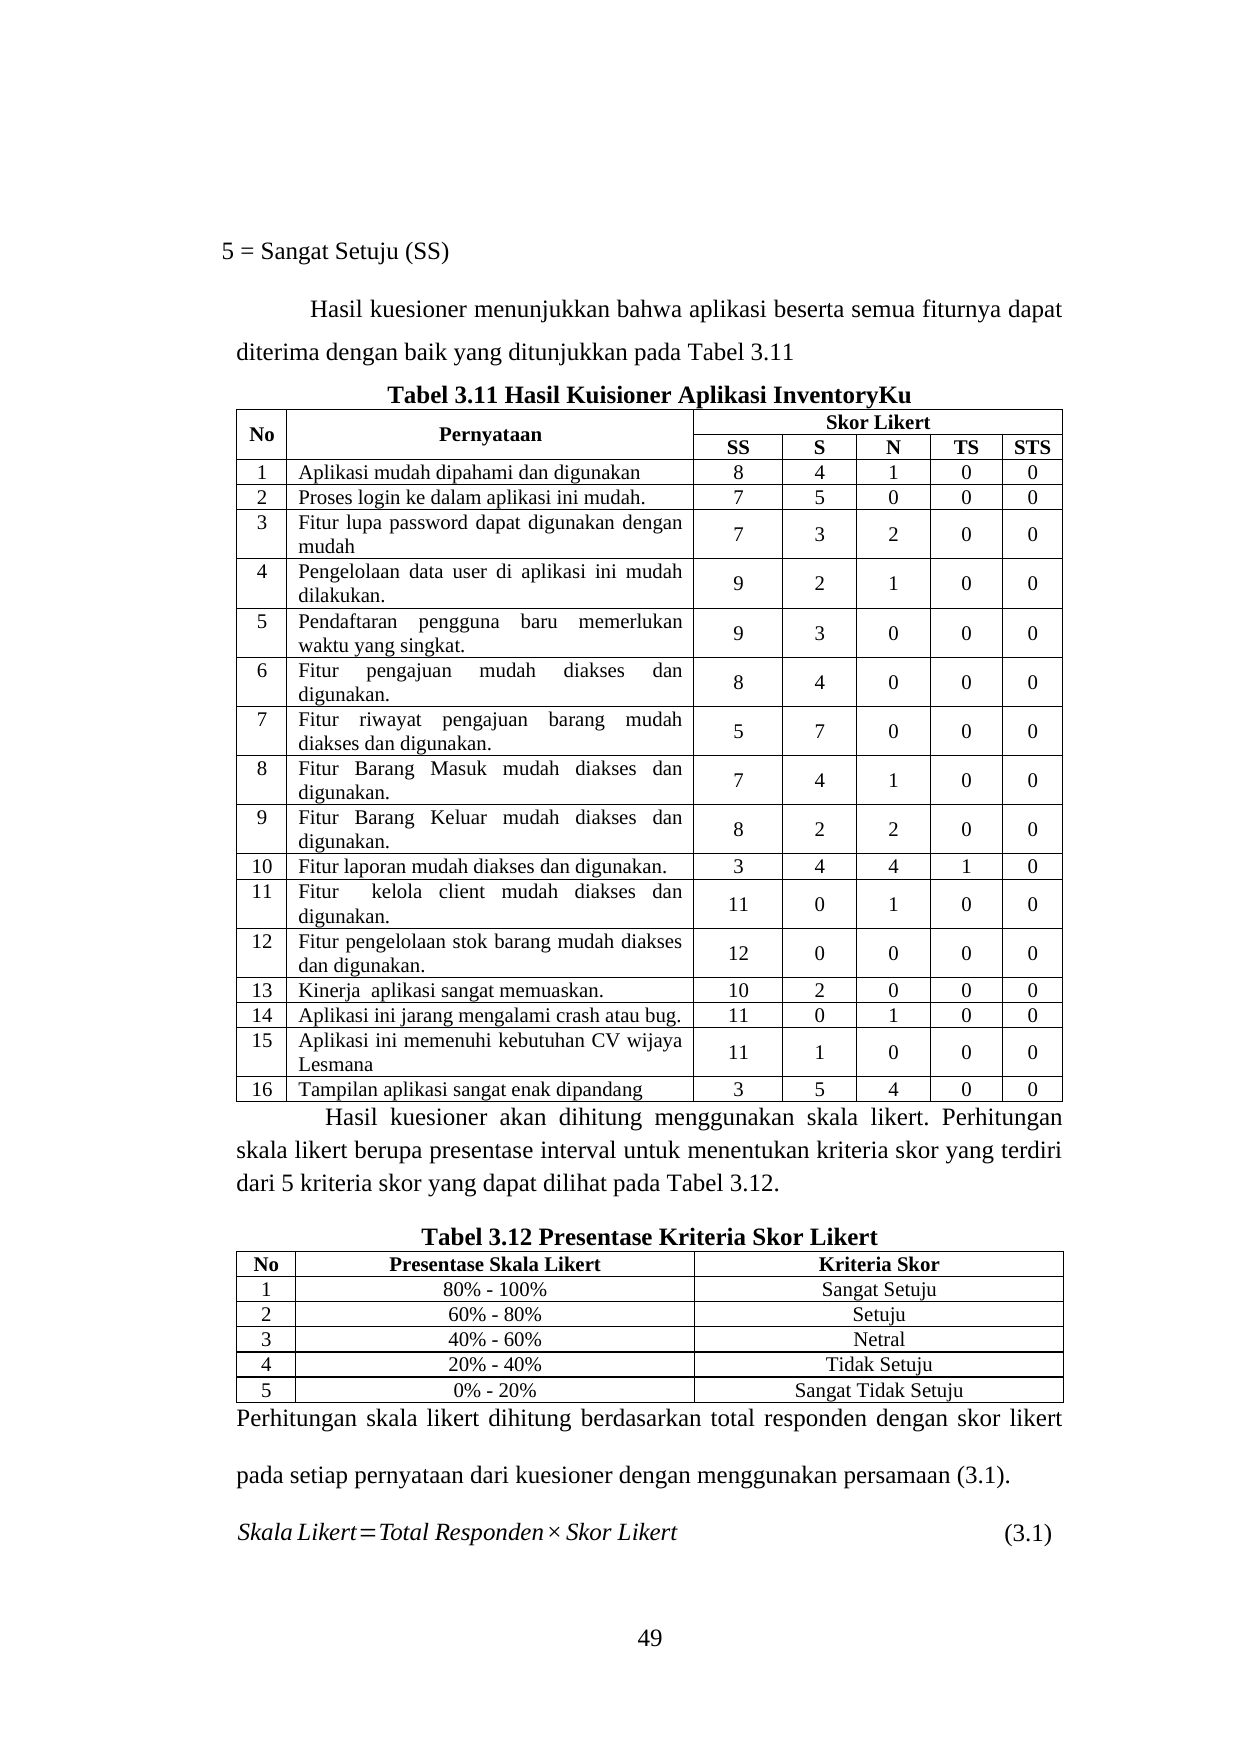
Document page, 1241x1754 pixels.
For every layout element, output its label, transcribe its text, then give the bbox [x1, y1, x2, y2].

table_cell Kinerja aplikasi sangat memuaskan. [287, 978, 693, 1002]
table_cell 0 [1003, 978, 1062, 1002]
table_cell 0 [1003, 559, 1062, 607]
table_cell 0 [931, 485, 1002, 509]
table_cell 0 [1003, 658, 1062, 706]
table_cell 12 [694, 929, 782, 977]
table_cell 0 [931, 880, 1002, 928]
table_cell 2 [237, 485, 286, 509]
table_cell 80% - 100% [296, 1277, 694, 1301]
table_cell 13 [237, 978, 286, 1002]
table_cell Fitur pengajuan mudah diakses dan digunakan. [287, 658, 693, 706]
table_cell 0 [931, 460, 1002, 484]
table_cell 0 [1003, 880, 1062, 928]
table_cell 1 [857, 460, 930, 484]
table_cell 3 [783, 510, 856, 558]
table_cell 0 [931, 756, 1002, 804]
table_cell Pengelolaan data user di aplikasi ini mudah dilakukan. [287, 559, 693, 607]
text 5 = Sangat Setuju (SS) [221, 236, 1063, 265]
table_cell 0 [783, 880, 856, 928]
table_cell 0 [1003, 854, 1062, 878]
table_cell 10 [237, 854, 286, 878]
table_cell 0 [931, 978, 1002, 1002]
table_cell 12 [237, 929, 286, 977]
table_cell N [857, 435, 930, 459]
table_cell 0 [1003, 929, 1062, 977]
table_cell Tampilan aplikasi sangat enak dipandang [287, 1077, 693, 1101]
table_cell Fitur kelola client mudah diakses dan digunakan. [287, 880, 693, 928]
table_cell 0 [931, 1077, 1002, 1101]
table_cell 16 [237, 1077, 286, 1101]
table_cell 4 [783, 756, 856, 804]
table_cell 3 [694, 1077, 782, 1101]
table_cell 0 [931, 559, 1002, 607]
table_cell Fitur lupa password dapat digunakan dengan mudah [287, 510, 693, 558]
table_header Presentase Skala Likert [296, 1252, 694, 1276]
table_cell 7 [237, 707, 286, 755]
table_cell 1 [857, 880, 930, 928]
table_cell Aplikasi ini jarang mengalami crash atau bug. [287, 1003, 693, 1027]
table_cell 4 [237, 1353, 295, 1376]
table_cell 9 [237, 805, 286, 853]
table_header No [237, 410, 286, 459]
table_cell 4 [783, 854, 856, 878]
table_cell Aplikasi ini memenuhi kebutuhan CV wijaya Lesmana [287, 1028, 693, 1076]
table_cell 11 [694, 1003, 782, 1027]
table_cell 2 [237, 1302, 295, 1326]
table_cell 0 [1003, 510, 1062, 558]
table_cell 0 [1003, 1028, 1062, 1076]
table_cell 5 [237, 1378, 295, 1402]
table_cell 8 [237, 756, 286, 804]
table_cell 8 [694, 658, 782, 706]
table_cell Proses login ke dalam aplikasi ini mudah. [287, 485, 693, 509]
table_cell 0 [931, 609, 1002, 657]
text Tabel 3.11 Hasil Kuisioner Aplikasi InventoryKu [236, 380, 1063, 409]
table_cell 7 [783, 707, 856, 755]
table_cell 5 [694, 707, 782, 755]
table_cell 0 [857, 978, 930, 1002]
table_cell 15 [237, 1028, 286, 1076]
table_cell 40% - 60% [296, 1327, 694, 1351]
table_cell 0 [931, 707, 1002, 755]
table_cell 14 [237, 1003, 286, 1027]
table_cell 3 [694, 854, 782, 878]
table_cell Fitur riwayat pengajuan barang mudah diakses dan digunakan. [287, 707, 693, 755]
table_cell 7 [694, 756, 782, 804]
table_header Pernyataan [287, 410, 693, 459]
table_cell 0 [1003, 609, 1062, 657]
table_cell 4 [857, 854, 930, 878]
table_cell STS [1003, 435, 1062, 459]
table_cell 4 [237, 559, 286, 607]
table_cell 0 [1003, 485, 1062, 509]
table_cell 0 [931, 1028, 1002, 1076]
table_cell 6 [237, 658, 286, 706]
table_cell 2 [783, 978, 856, 1002]
table_cell 8 [694, 460, 782, 484]
table_cell TS [931, 435, 1002, 459]
table_cell 5 [783, 485, 856, 509]
table_cell 5 [783, 1077, 856, 1101]
table_cell Fitur Barang Keluar mudah diakses dan digunakan. [287, 805, 693, 853]
table_cell 0 [1003, 460, 1062, 484]
table_cell 20% - 40% [296, 1353, 694, 1376]
table_cell 2 [783, 805, 856, 853]
table_header Kriteria Skor [695, 1252, 1063, 1276]
text Tabel 3.12 Presentase Kriteria Skor Likert [236, 1222, 1063, 1251]
table_cell 2 [857, 805, 930, 853]
text Hasil kuesioner menunjukkan bahwa aplikasi beserta semua fiturnya dapat diterima dengan baik yang ditunjukkan pada Tabel 3.11 [236, 294, 1063, 366]
table_cell Fitur laporan mudah diakses dan digunakan. [287, 854, 693, 878]
table_cell SS [694, 435, 782, 459]
table_cell 3 [237, 1327, 295, 1351]
table_cell 11 [237, 880, 286, 928]
table_cell 0 [857, 658, 930, 706]
table_cell Netral [695, 1327, 1063, 1351]
table_cell Tidak Setuju [695, 1353, 1063, 1376]
table_cell 0 [1003, 805, 1062, 853]
table_cell 0 [931, 510, 1002, 558]
table_cell 0 [857, 1028, 930, 1076]
table_cell 3 [237, 510, 286, 558]
table_cell Sangat Tidak Setuju [695, 1378, 1063, 1402]
table_cell 0 [1003, 1077, 1062, 1101]
table_cell 10 [694, 978, 782, 1002]
table_cell 11 [694, 1028, 782, 1076]
table_cell 0 [857, 929, 930, 977]
table_cell 0 [783, 929, 856, 977]
table_cell 1 [931, 854, 1002, 878]
table_cell 7 [694, 485, 782, 509]
table_cell 1 [857, 1003, 930, 1027]
table_cell 0 [783, 1003, 856, 1027]
table_cell 3 [783, 609, 856, 657]
table_cell Aplikasi mudah dipahami dan digunakan [287, 460, 693, 484]
table_cell 0 [931, 805, 1002, 853]
table_cell 1 [857, 559, 930, 607]
table_cell 9 [694, 609, 782, 657]
table_cell S [783, 435, 856, 459]
table_cell 0 [857, 609, 930, 657]
table_cell Fitur pengelolaan stok barang mudah diakses dan digunakan. [287, 929, 693, 977]
table_cell 5 [237, 609, 286, 657]
table_cell 0 [1003, 756, 1062, 804]
table_cell 0 [1003, 1003, 1062, 1027]
table_cell Setuju [695, 1302, 1063, 1326]
table_cell 0 [857, 485, 930, 509]
table_cell 7 [694, 510, 782, 558]
table_cell 8 [694, 805, 782, 853]
table_cell 1 [237, 460, 286, 484]
table_cell 0% - 20% [296, 1378, 694, 1402]
table_cell Pendaftaran pengguna baru memerlukan waktu yang singkat. [287, 609, 693, 657]
table_cell 0 [857, 707, 930, 755]
table_cell 1 [857, 756, 930, 804]
table_cell 1 [783, 1028, 856, 1076]
table_cell 4 [857, 1077, 930, 1101]
table_cell 11 [694, 880, 782, 928]
table_cell 2 [783, 559, 856, 607]
table_cell 0 [931, 1003, 1002, 1027]
table_cell 60% - 80% [296, 1302, 694, 1326]
table_cell Sangat Setuju [695, 1277, 1063, 1301]
table_cell 2 [857, 510, 930, 558]
table_cell Fitur Barang Masuk mudah diakses dan digunakan. [287, 756, 693, 804]
text (3.1) [236, 1518, 1063, 1546]
table_cell 1 [237, 1277, 295, 1301]
text Hasil kuesioner akan dihitung menggunakan skala likert. Perhitungan skala likert berupa presentase interval untuk menentukan kriteria skor yang terdiri dari 5 kriteria skor yang dapat dilihat pada Tabel 3.12. [236, 1102, 1063, 1197]
table_header No [237, 1252, 295, 1276]
table_cell 0 [1003, 707, 1062, 755]
table_cell 4 [783, 460, 856, 484]
table_cell 9 [694, 559, 782, 607]
table_cell 0 [931, 929, 1002, 977]
table_cell 0 [931, 658, 1002, 706]
table_header Skor Likert [694, 410, 1062, 434]
table_cell 4 [783, 658, 856, 706]
text Perhitungan skala likert dihitung berdasarkan total responden dengan skor likert pada setiap pernyataan dari kuesioner dengan menggunakan persamaan (3.1). [236, 1403, 1063, 1489]
